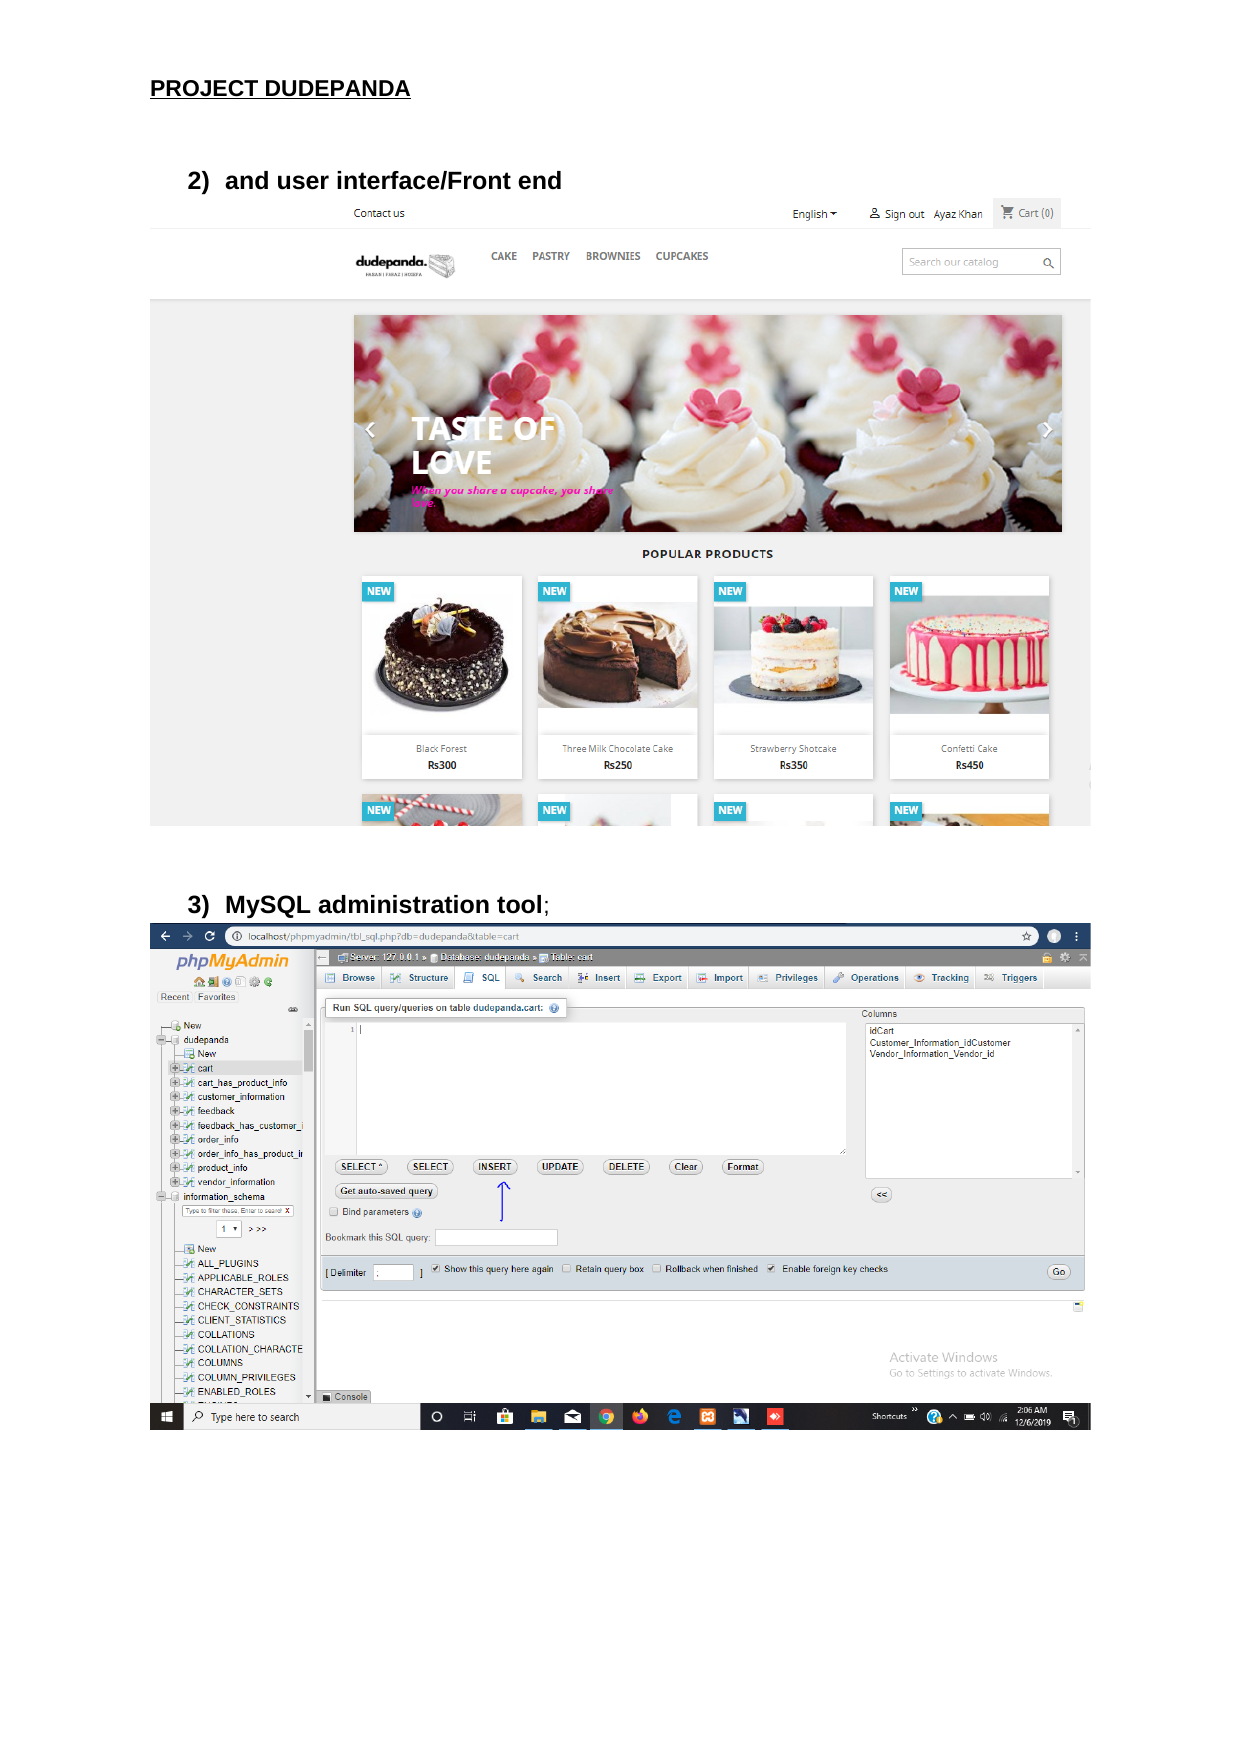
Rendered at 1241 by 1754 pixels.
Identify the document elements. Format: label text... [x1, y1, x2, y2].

picture [150, 198, 1091, 826]
list MySQL administration tool; [187, 890, 1090, 919]
picture [150, 923, 1091, 1430]
list and user interface/Front end [187, 166, 1090, 194]
